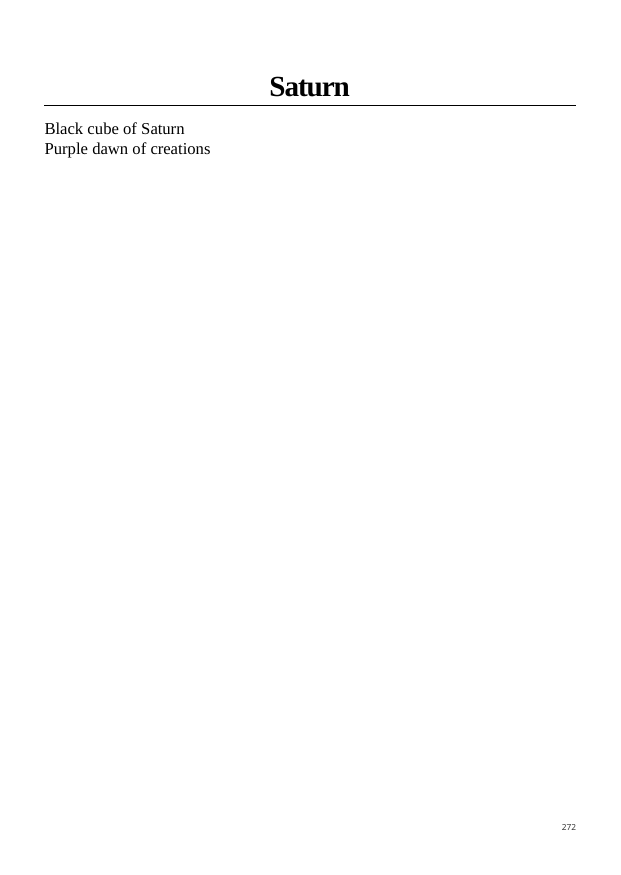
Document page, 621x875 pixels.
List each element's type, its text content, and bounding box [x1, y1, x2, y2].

text Black cube of Saturn [44, 118, 576, 138]
text Purple dawn of creations [44, 139, 576, 158]
subtitle Saturn [44, 69, 576, 105]
